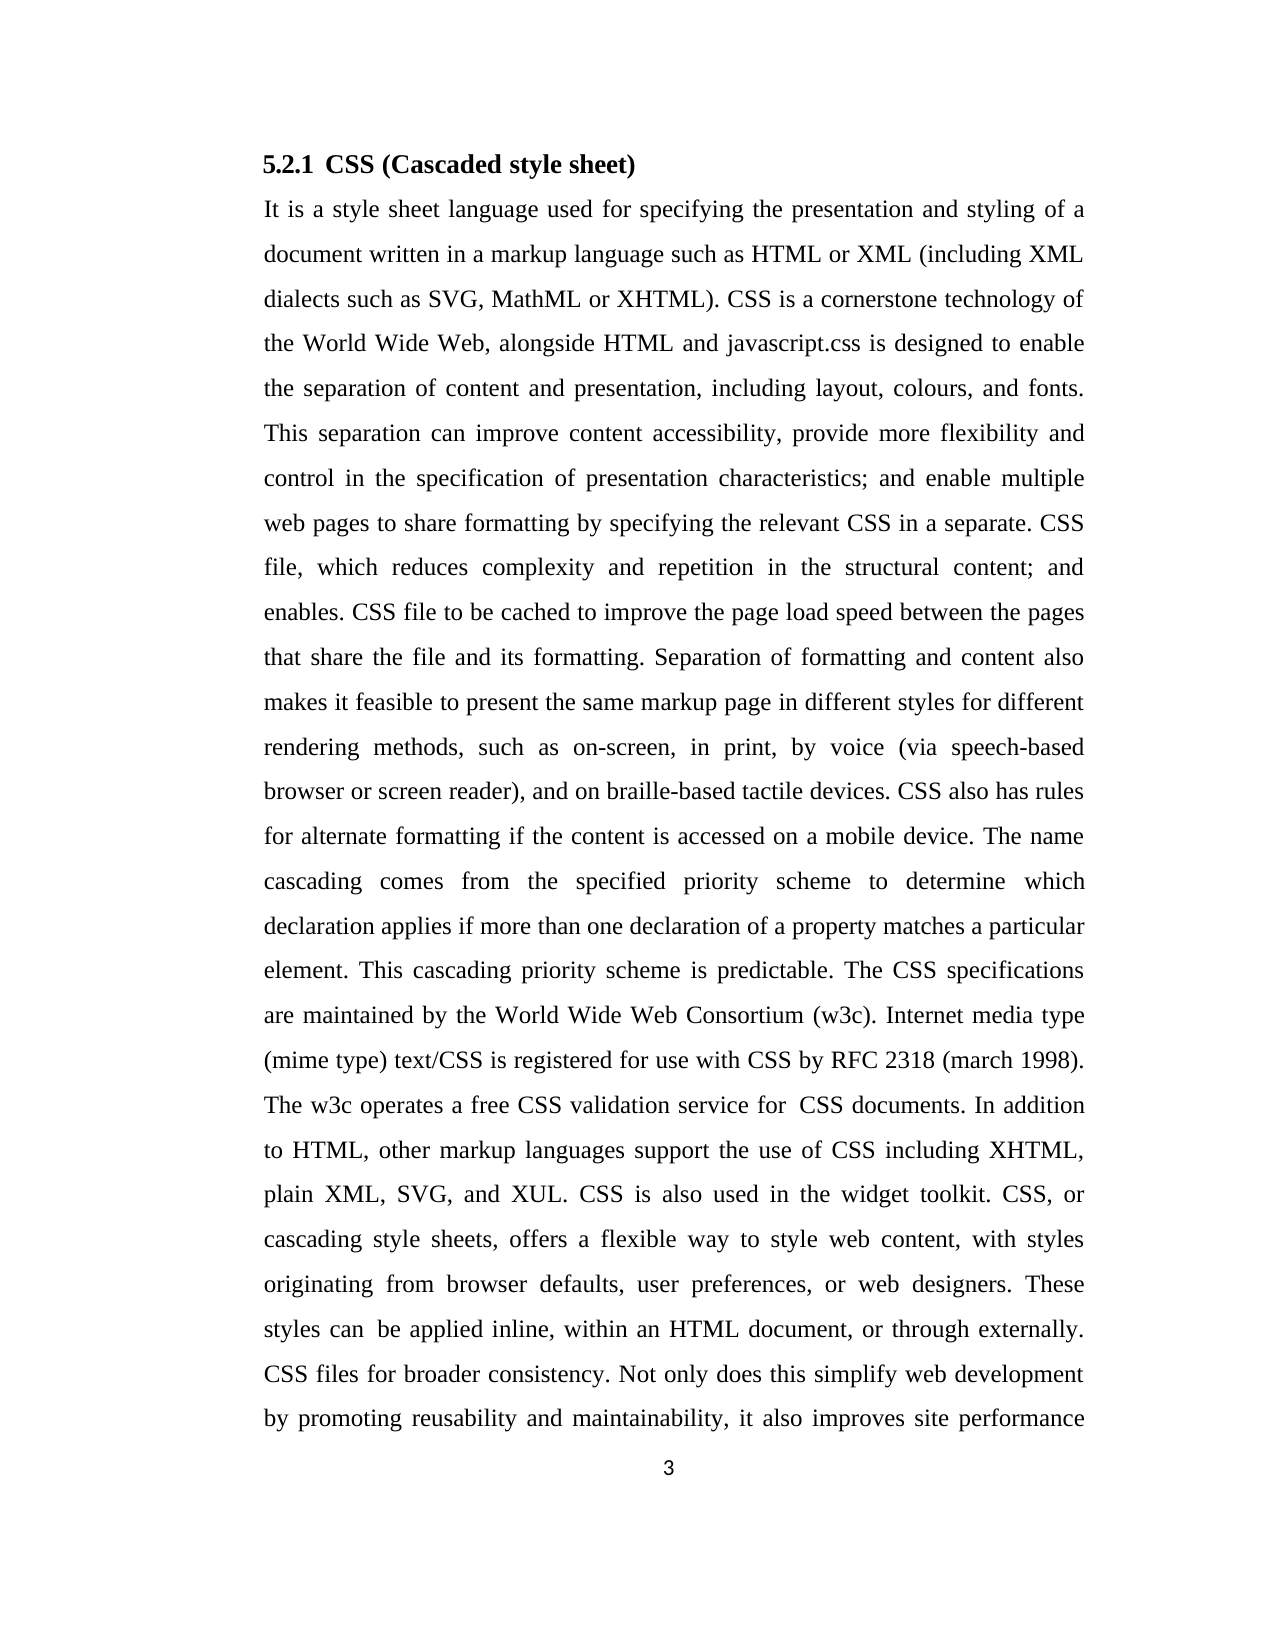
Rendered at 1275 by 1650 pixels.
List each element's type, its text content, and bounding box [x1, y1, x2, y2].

subtitle CSS (Cascaded style sheet) [262, 148, 1113, 179]
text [263, 194, 1085, 1432]
